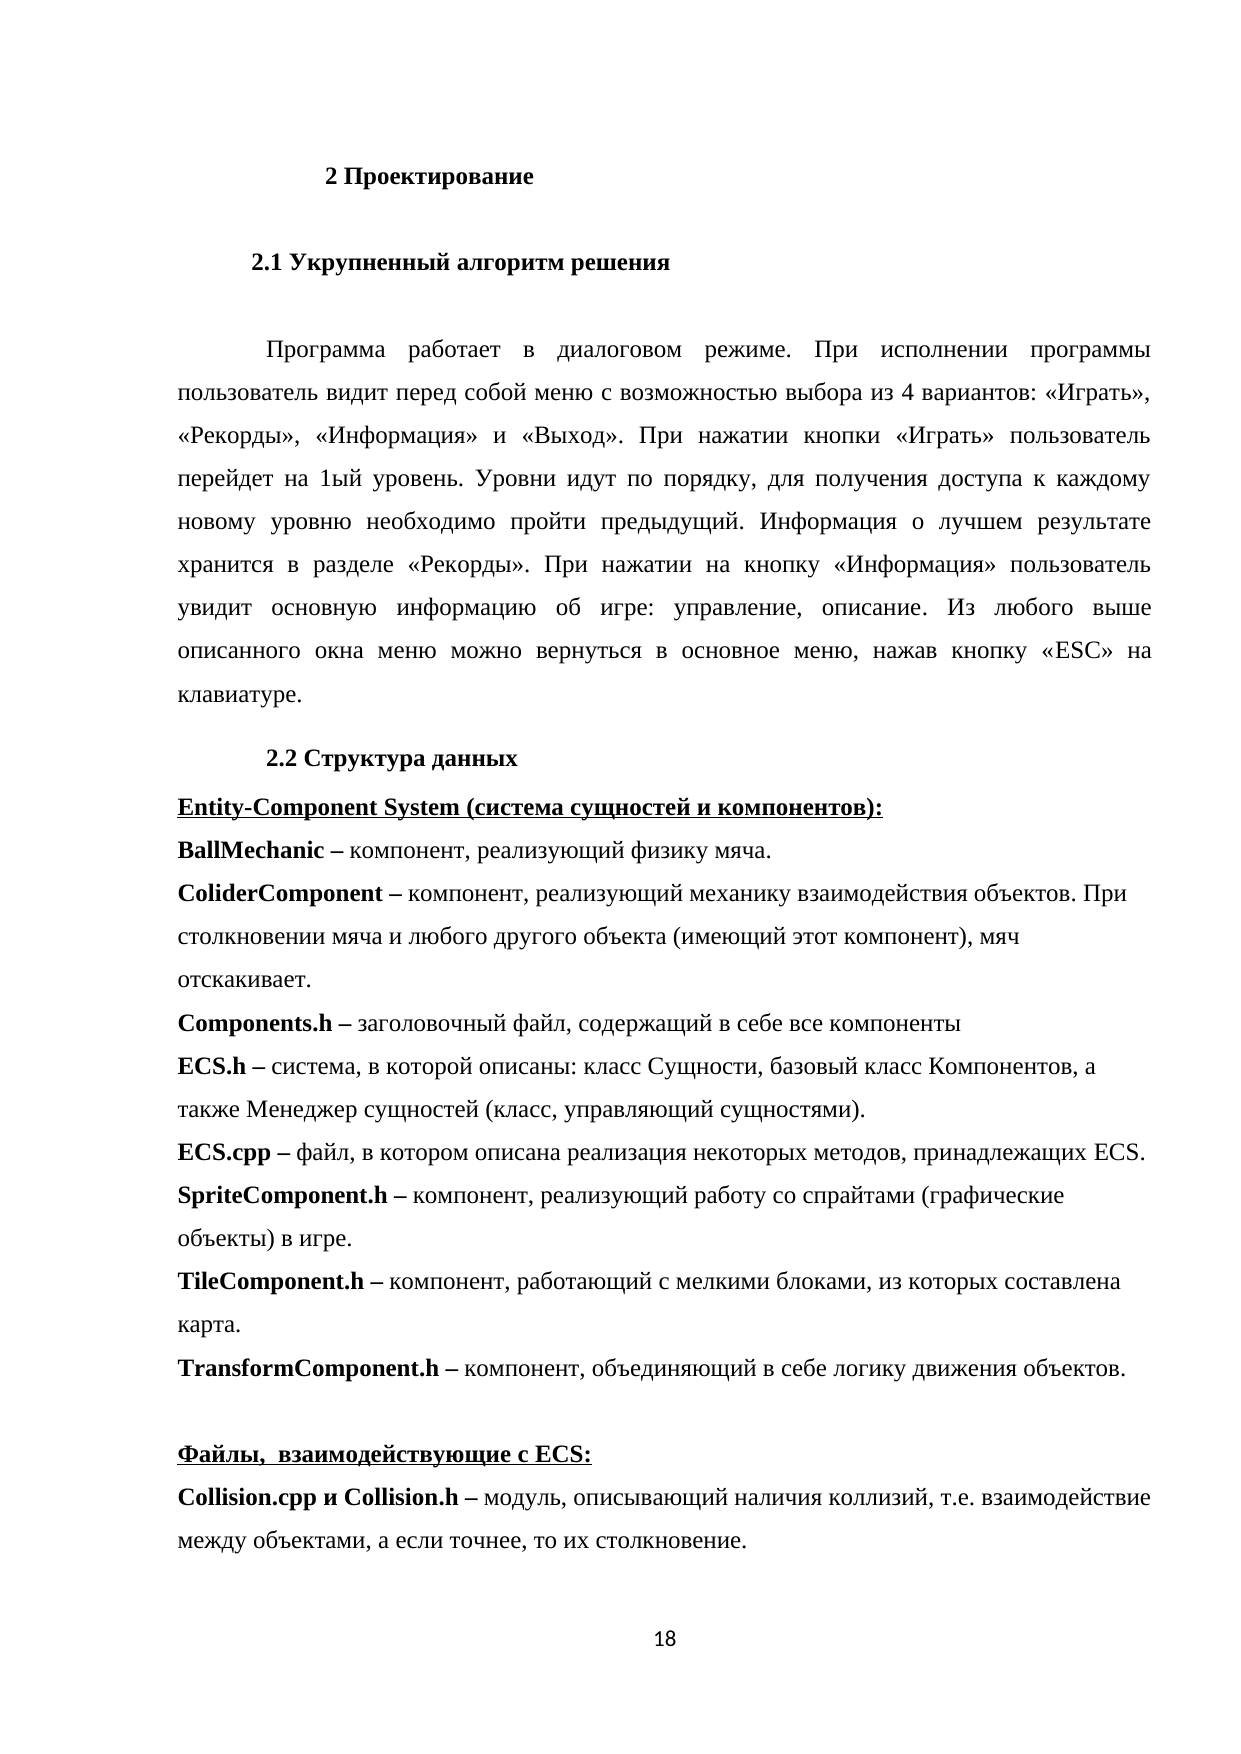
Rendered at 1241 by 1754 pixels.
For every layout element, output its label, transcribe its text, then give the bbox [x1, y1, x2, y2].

text 2 Проектирование [177, 161, 1152, 190]
text Components.h – заголовочный файл, содержащий в себе все компоненты [177, 1008, 1152, 1036]
text Сollision.cpp и Collision.h – модуль, описывающий наличия коллизий, т.е. взаимодействие между объектами, а если точнее, то их столкновение. [177, 1482, 1152, 1554]
text Файлы, взаимодействующие с ECS: [177, 1439, 1152, 1468]
text ECS.cpp – файл, в котором описана реализация некоторых методов, принадлежащих ECS. [177, 1137, 1152, 1166]
text Entity-Component System (система сущностей и компонентов): [177, 792, 1152, 821]
text TileComponent.h – компонент, работающий с мелкими блоками, из которых составлена карта. [177, 1266, 1152, 1338]
text ECS.h – система, в которой описаны: класс Сущности, базовый класс Компонентов, а также Менеджер сущностей (класс, управляющий сущностями). [177, 1051, 1152, 1123]
text SpriteComponent.h – компонент, реализующий работу со спрайтами (графические объекты) в игре. [177, 1180, 1152, 1252]
text TransformComponent.h – компонент, объединяющий в себе логику движения объектов. [177, 1353, 1152, 1381]
text Программа работает в диалоговом режиме. При исполнении программы пользователь видит перед собой меню с возможностью выбора из 4 вариантов: «Играть», «Рекорды», «Информация» и «Выход». При нажатии кнопки «Играть» пользователь перейдет на 1ый уровень. Уровни идут по порядку, для получения доступа к каждому новому уровню необходимо пройти предыдущий. Информация о лучшем результате хранится в разделе «Рекорды». При нажатии на кнопку «Информация» пользователь увидит основную информацию об игре: управление, описание. Из любого выше описанного окна меню можно вернуться в основное меню, нажав кнопку «ESC» на клавиатуре. [177, 334, 1152, 707]
text BallMechanic – компонент, реализующий физику мяча. [177, 835, 1152, 864]
text 2.1 Укрупненный алгоритм решения [177, 247, 1152, 276]
text ColiderComponent – компонент, реализующий механику взаимодействия объектов. При столкновении мяча и любого другого объекта (имеющий этот компонент), мяч отскакивает. [177, 878, 1152, 993]
text 2.2 Структура данных [177, 743, 1152, 771]
